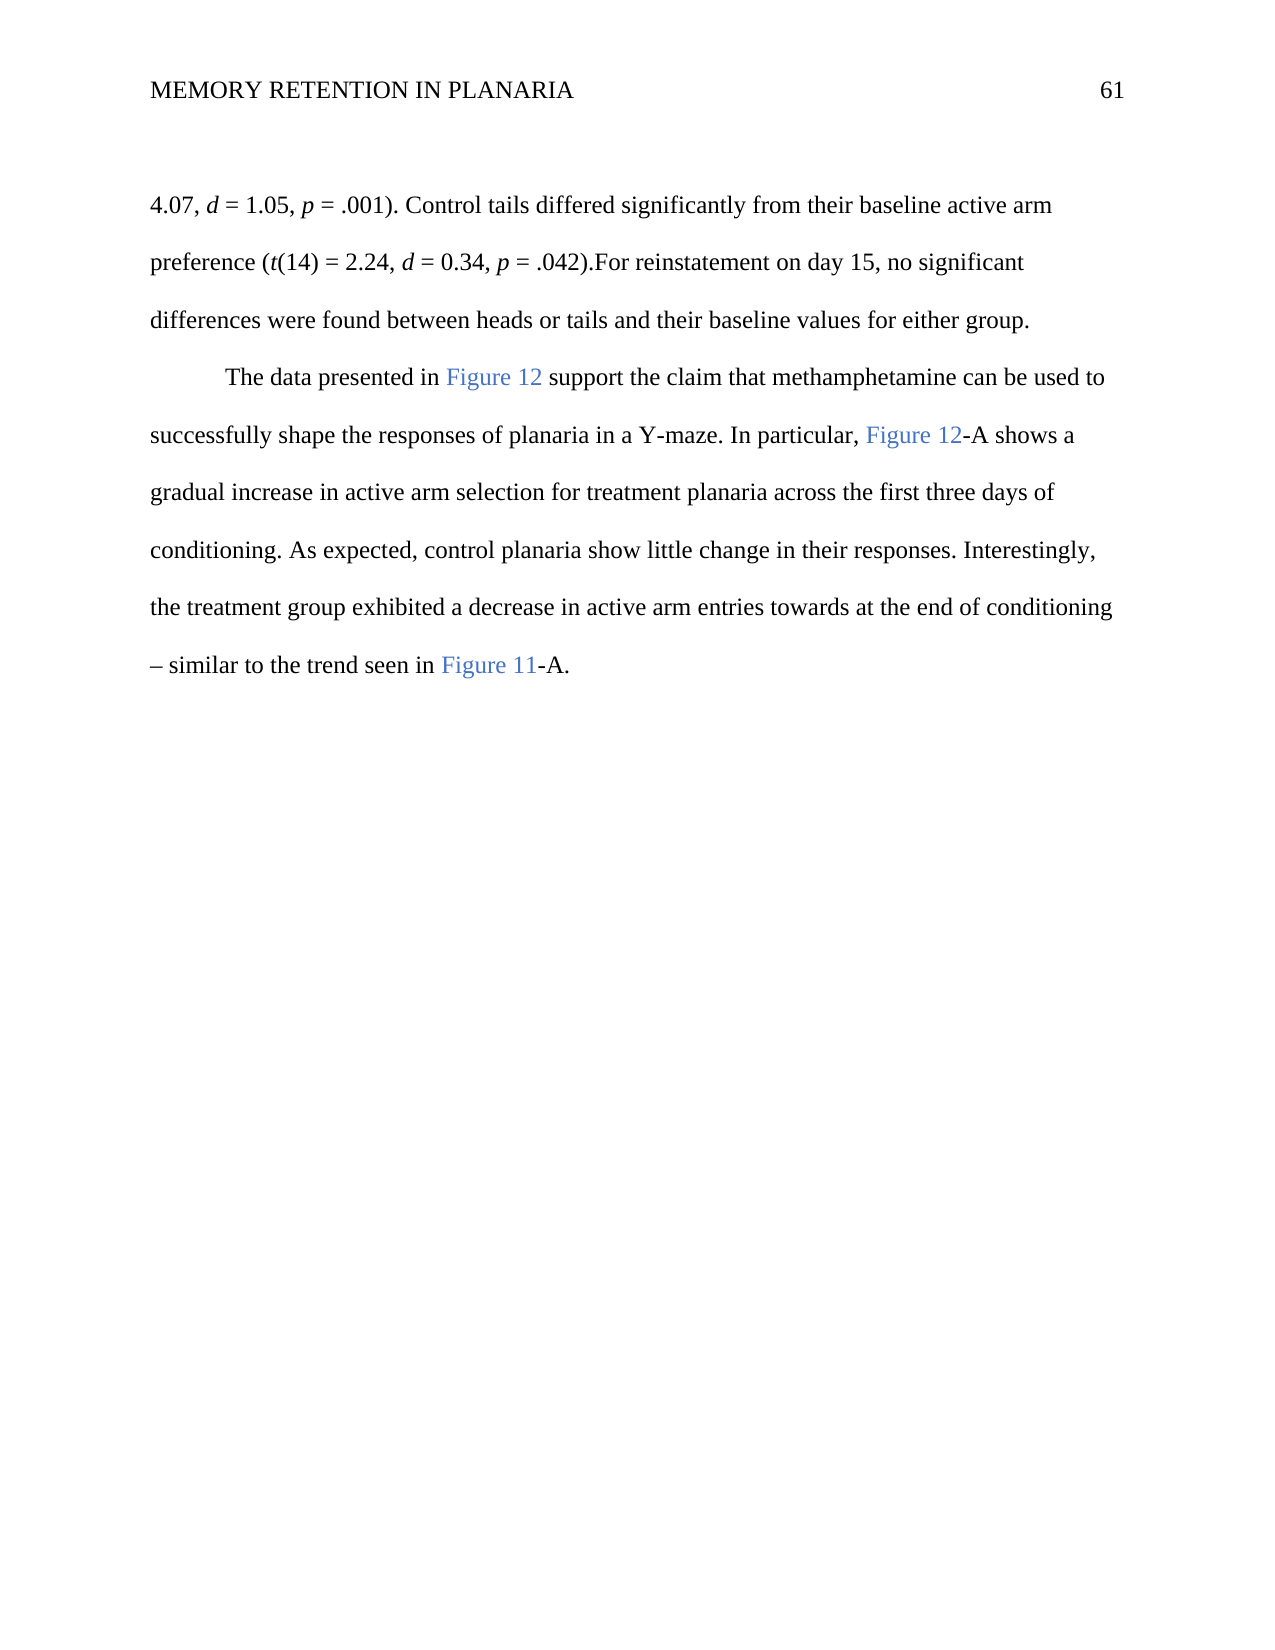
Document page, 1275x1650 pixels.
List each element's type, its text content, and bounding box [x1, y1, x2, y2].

text The data presented in Figure 12 support the claim that methamphetamine can be used to successfully shape the responses of planaria in a Y-maze. In particular, Figure 12-A shows a gradual increase in active arm selection for treatment planaria across the first three days of conditioning. As expected, control planaria show little change in their responses. Interestingly, the treatment group exhibited a decrease in active arm entries towards at the end of conditioning – similar to the trend seen in Figure 11-A. [150, 362, 1125, 679]
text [150, 190, 1125, 334]
